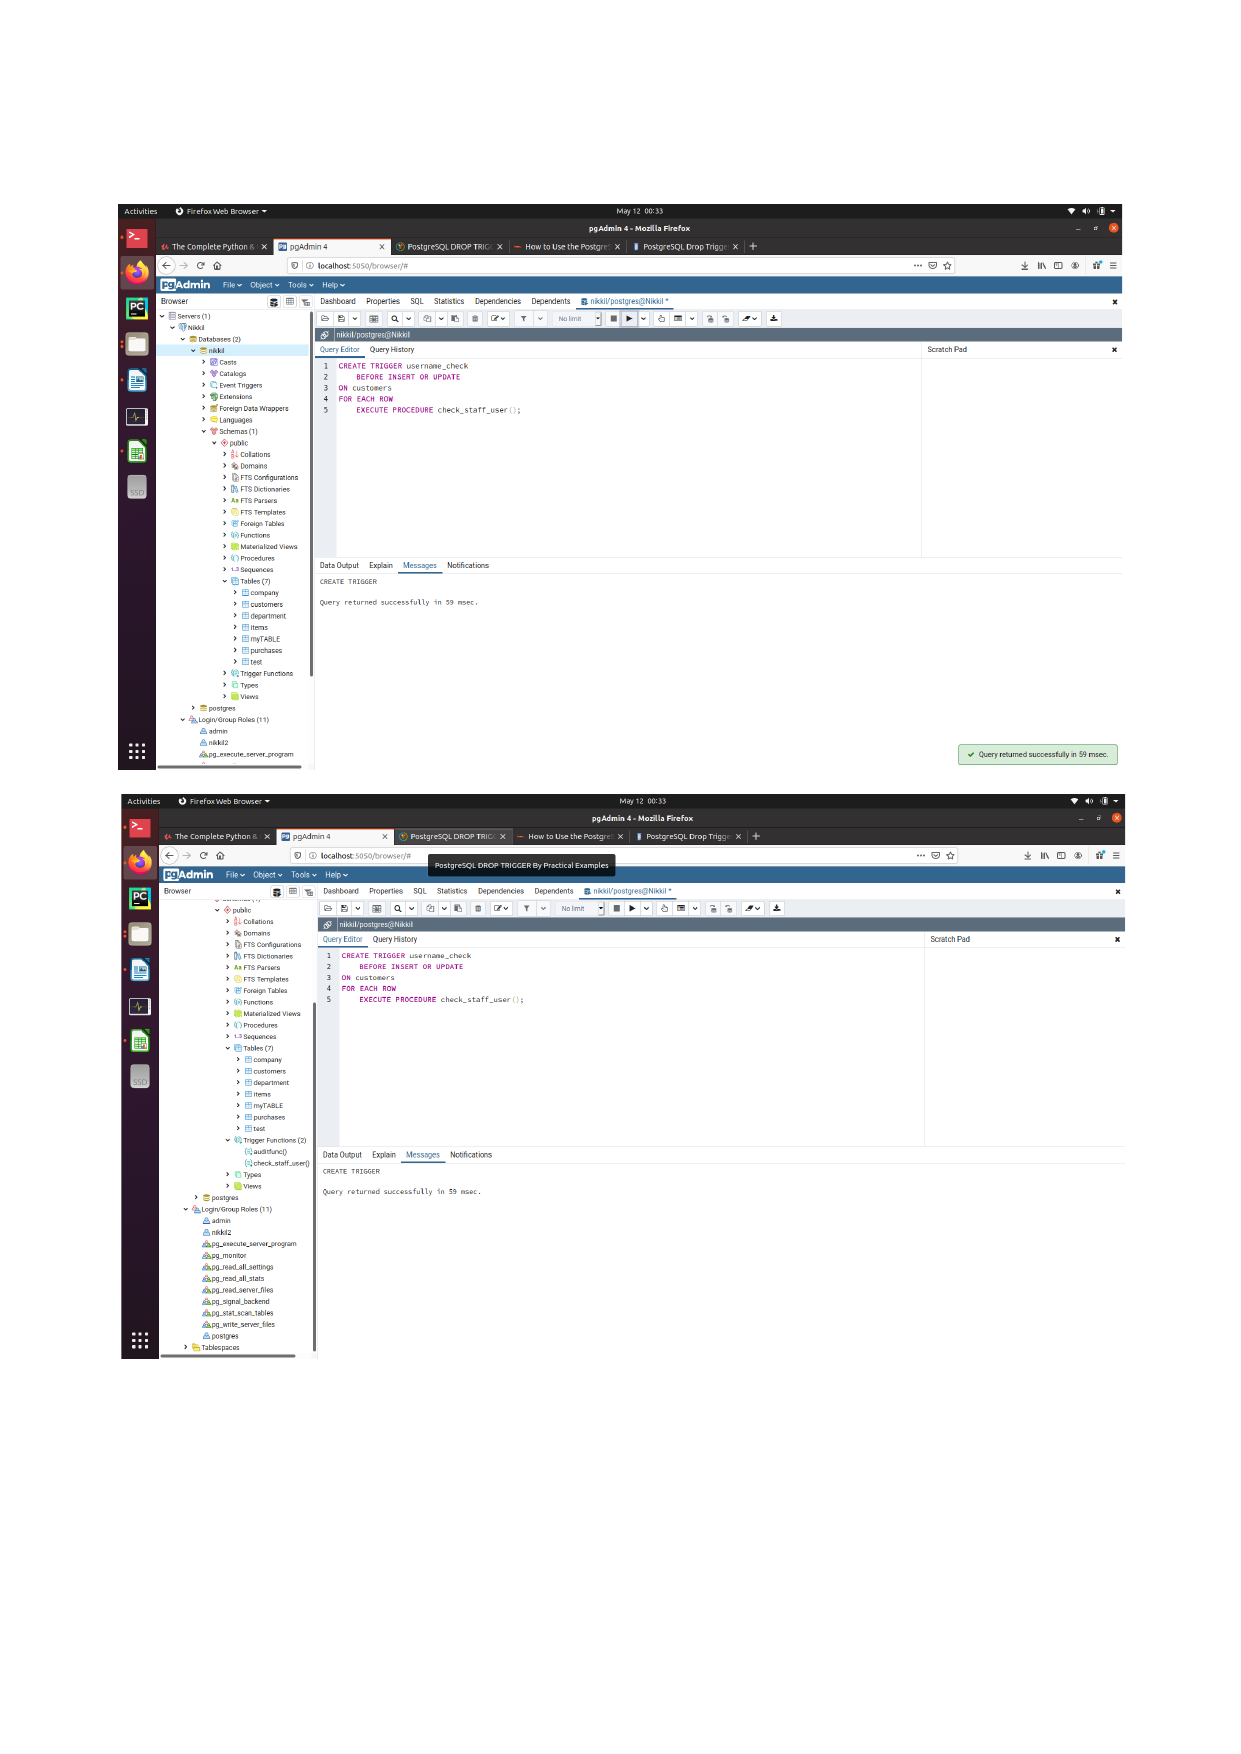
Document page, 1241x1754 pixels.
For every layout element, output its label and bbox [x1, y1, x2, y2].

picture [121, 794, 1125, 1359]
picture [118, 204, 1123, 770]
